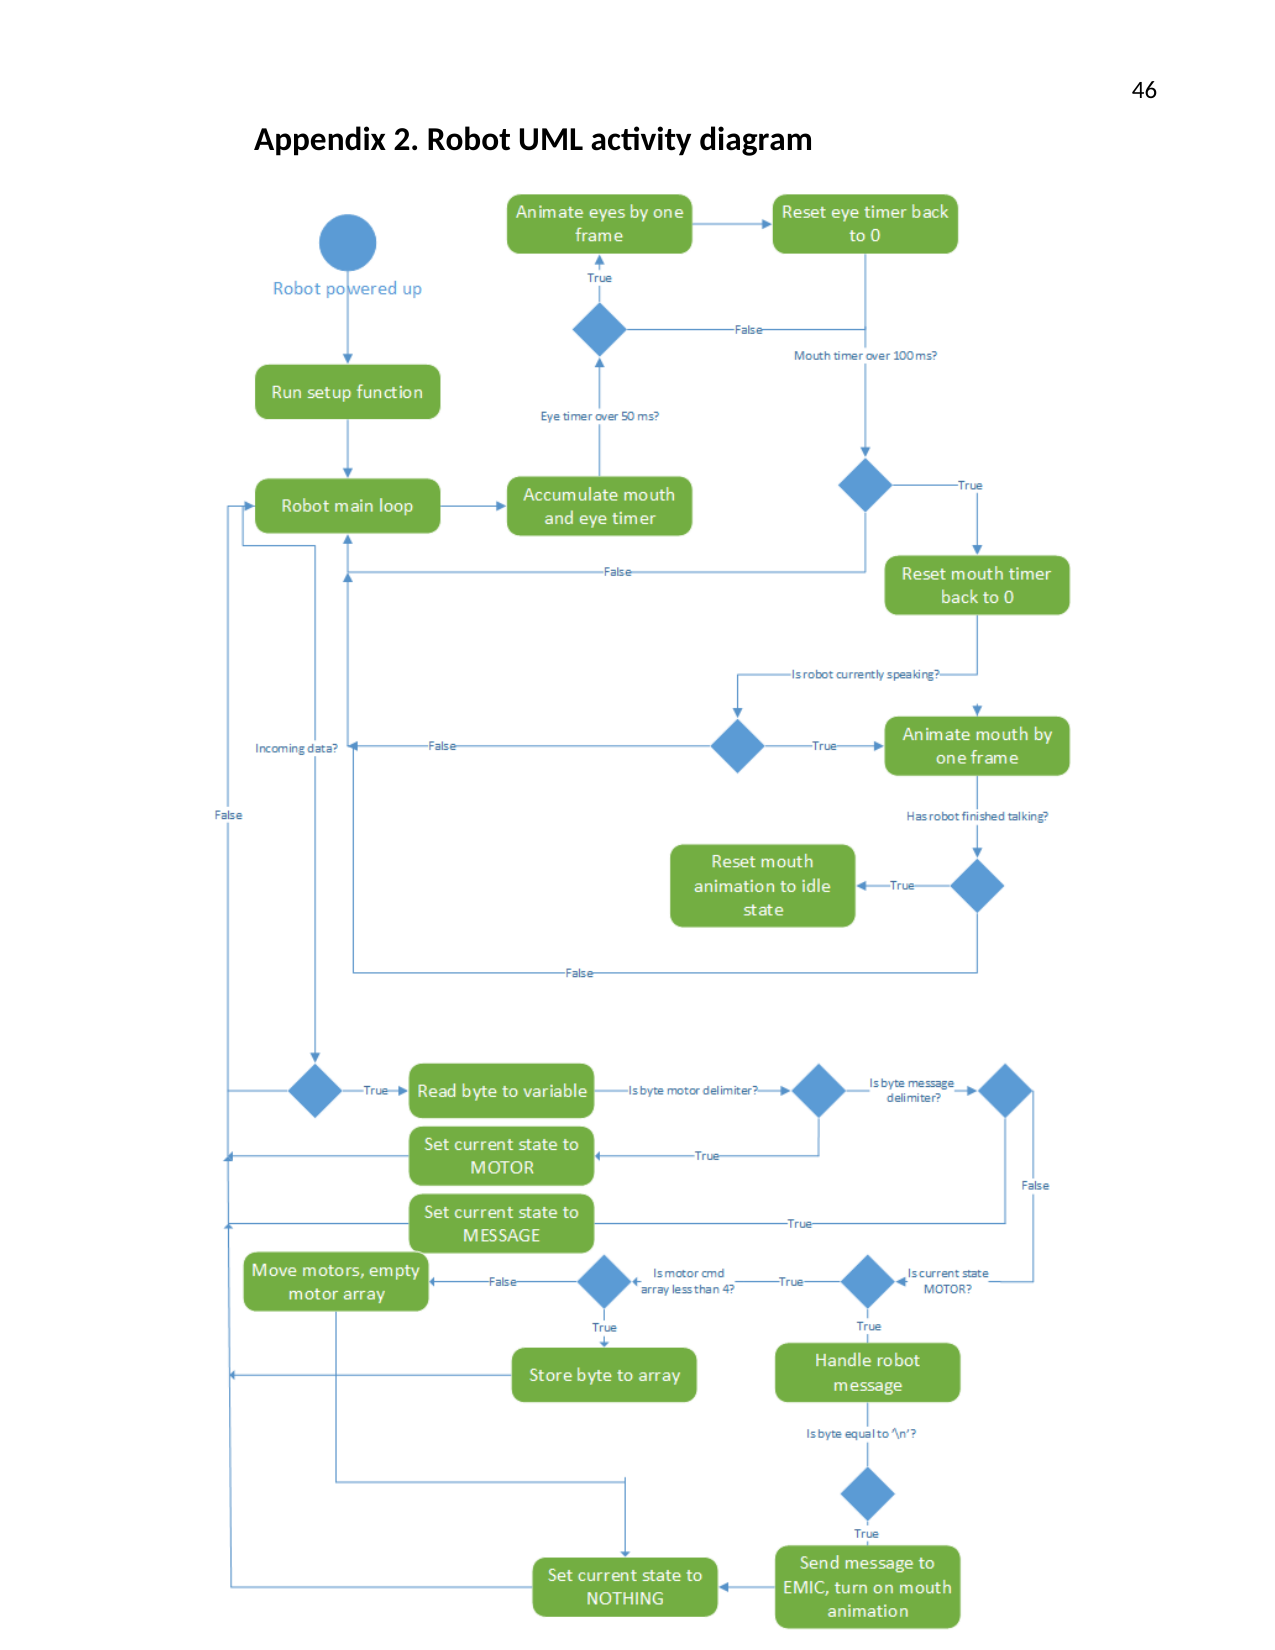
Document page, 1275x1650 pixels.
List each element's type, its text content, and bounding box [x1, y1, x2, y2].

picture [207, 192, 1072, 1633]
subtitle Appendix 2. Robot UML activity diagram [254, 118, 1157, 159]
